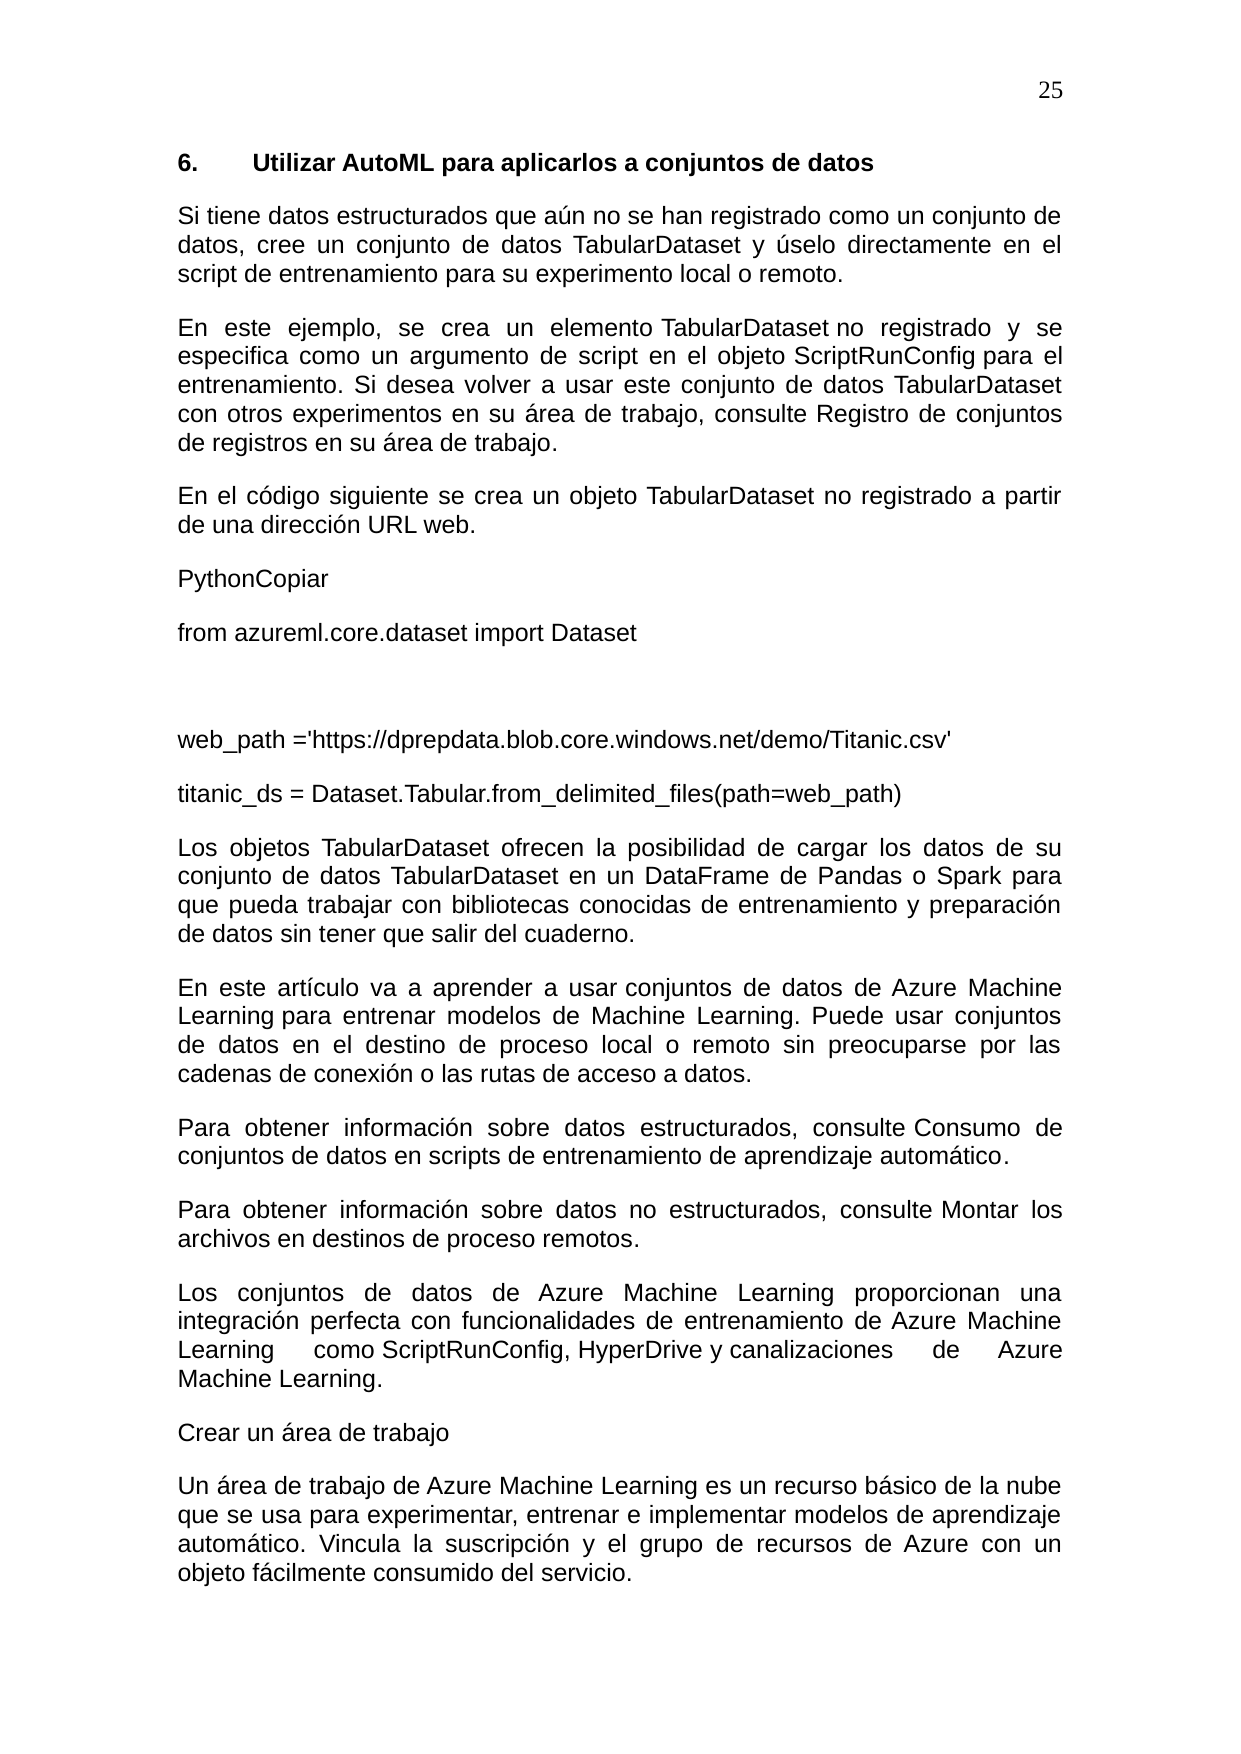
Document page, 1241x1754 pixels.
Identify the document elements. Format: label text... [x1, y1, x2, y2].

text Crear un área de trabajo [177, 1418, 1063, 1446]
text PythonCopiar [177, 564, 1063, 593]
text Para obtener información sobre datos estructurados, consulte Consumo de conjuntos de datos en scripts de entrenamiento de aprendizaje automático. [177, 1113, 1063, 1170]
text En este artículo va a aprender a usar conjuntos de datos de Azure Machine Learning para entrenar modelos de Machine Learning. Puede usar conjuntos de datos en el destino de proceso local o remoto sin preocuparse por las cadenas de conexión o las rutas de acceso a datos. [177, 973, 1063, 1088]
text Los conjuntos de datos de Azure Machine Learning proporcionan una integración perfecta con funcionalidades de entrenamiento de Azure Machine Learning como ScriptRunConfig, HyperDrive y canalizaciones de Azure Machine Learning. [177, 1278, 1063, 1393]
text web_path ='https://dprepdata.blob.core.windows.net/demo/Titanic.csv' [177, 725, 1063, 754]
text Los objetos TabularDataset ofrecen la posibilidad de cargar los datos de su conjunto de datos TabularDataset en un DataFrame de Pandas o Spark para que pueda trabajar con bibliotecas conocidas de entrenamiento y preparación de datos sin tener que salir del cuaderno. [177, 833, 1063, 948]
text from azureml.core.dataset import Dataset [177, 618, 1063, 646]
text Un área de trabajo de Azure Machine Learning es un recurso básico de la nube que se usa para experimentar, entrenar e implementar modelos de aprendizaje automático. Vincula la suscripción y el grupo de recursos de Azure con un objeto fácilmente consumido del servicio. [177, 1471, 1063, 1586]
text En el código siguiente se crea un objeto TabularDataset no registrado a partir de una dirección URL web. [177, 481, 1063, 539]
text Para obtener información sobre datos no estructurados, consulte Montar los archivos en destinos de proceso remotos. [177, 1195, 1063, 1253]
text En este ejemplo, se crea un elemento TabularDataset no registrado y se especifica como un argumento de script en el objeto ScriptRunConfig para el entrenamiento. Si desea volver a usar este conjunto de datos TabularDataset con otros experimentos en su área de trabajo, consulte Registro de conjuntos de registros en su área de trabajo. [177, 313, 1063, 456]
text titanic_ds = Dataset.Tabular.from_delimited_files(path=web_path) [177, 779, 1063, 808]
text Si tiene datos estructurados que aún no se han registrado como un conjunto de datos, cree un conjunto de datos TabularDataset y úselo directamente en el script de entrenamiento para su experimento local o remoto. [177, 201, 1063, 288]
subtitle Utilizar AutoML para aplicarlos a conjuntos de datos [177, 148, 1063, 176]
